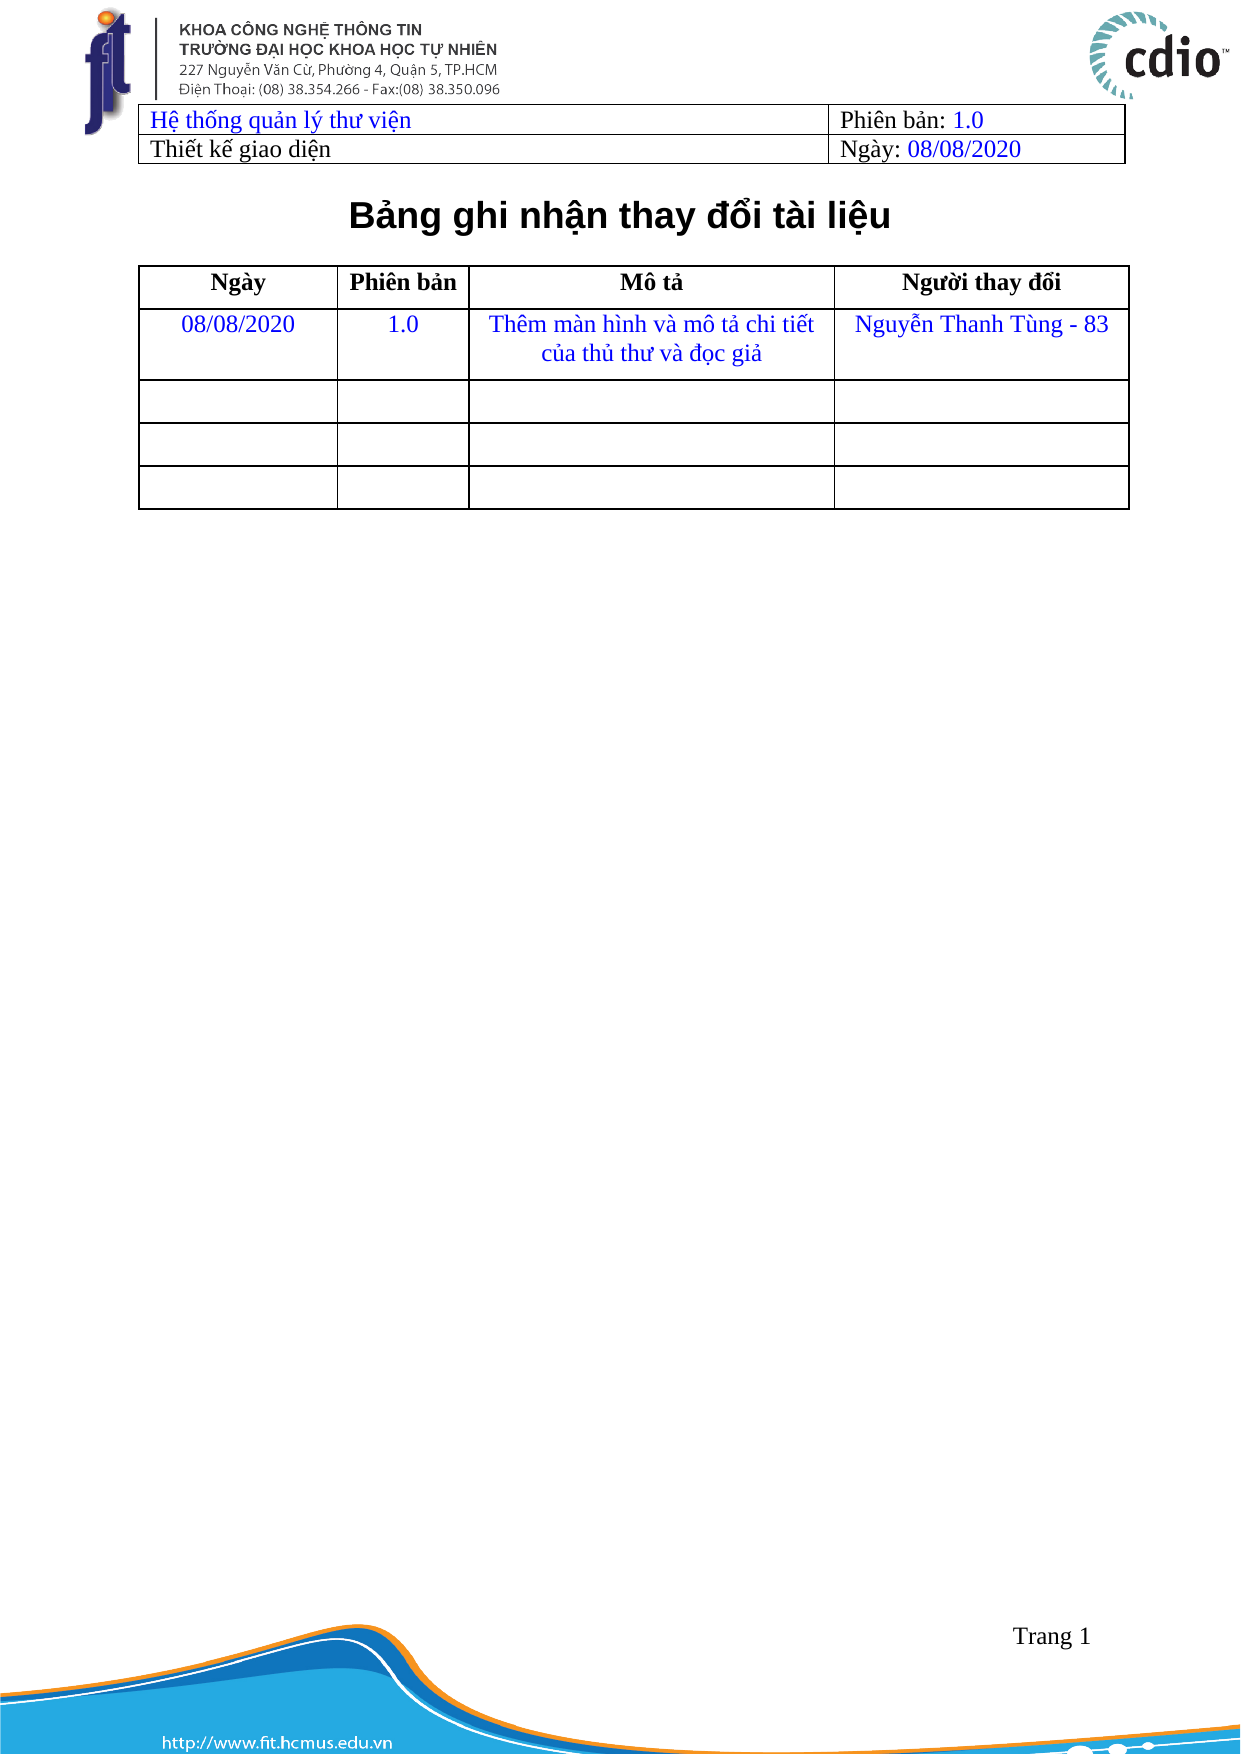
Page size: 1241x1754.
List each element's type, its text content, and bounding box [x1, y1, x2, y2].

table_cell [338, 467, 468, 508]
picture [139, 135, 828, 159]
table_cell [835, 381, 1128, 422]
table_cell Nguyễn Thanh Tùng - 83 [835, 310, 1128, 379]
text Bảng ghi nhận thay đổi tài liệu [150, 193, 1090, 236]
table_cell [835, 467, 1128, 508]
table_cell [140, 424, 337, 465]
table_cell [835, 424, 1128, 465]
table_header Người thay đổi [835, 267, 1128, 308]
table_cell [470, 424, 834, 465]
table_cell [338, 381, 468, 422]
table_cell 1.0 [338, 310, 468, 379]
table_cell [470, 381, 834, 422]
table_cell [470, 467, 834, 508]
table_header Ngày [140, 267, 337, 308]
table_cell [140, 381, 337, 422]
table_header Mô tả [470, 267, 834, 308]
picture [829, 135, 1124, 159]
picture [139, 105, 828, 134]
picture [62, 0, 1241, 159]
table_header Phiên bản [338, 267, 468, 308]
table_cell [338, 424, 468, 465]
picture [0, 1621, 1241, 1754]
table_cell 08/08/2020 [140, 310, 337, 379]
picture [829, 105, 1124, 134]
table_cell Thêm màn hình và mô tả chi tiết của thủ thư và đọc giả [470, 310, 834, 379]
table_cell [140, 467, 337, 508]
